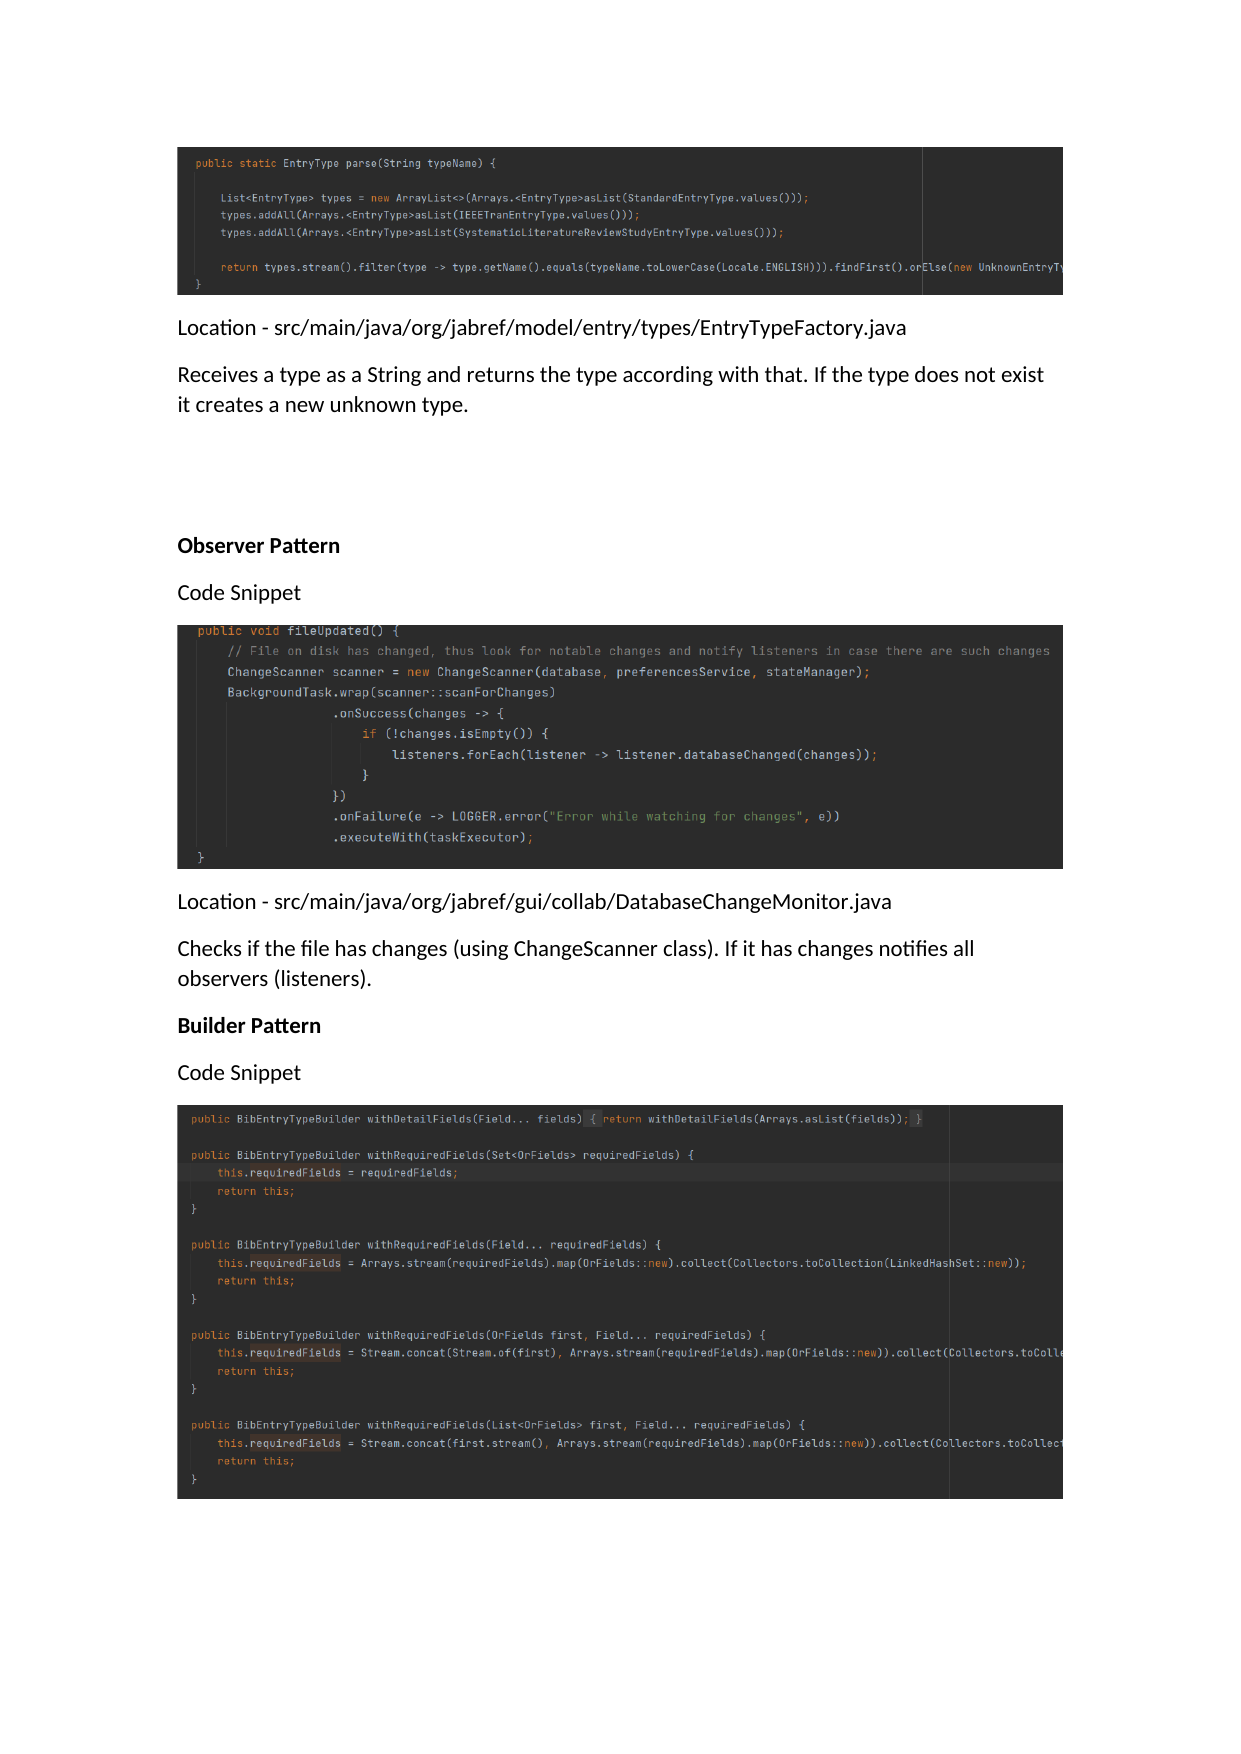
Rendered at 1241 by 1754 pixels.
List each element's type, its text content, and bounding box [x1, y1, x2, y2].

text Observer Pattern [177, 531, 1063, 559]
text Checks if the file has changes (using ChangeScanner class). If it has changes notifies all observers (listeners). [177, 934, 1063, 992]
picture [177, 1105, 1063, 1499]
text Builder Pattern [177, 1011, 1063, 1039]
picture [177, 625, 1063, 869]
text Code Snippet [177, 1058, 1063, 1086]
text Location - src/main/java/org/jabref/model/entry/types/EntryTypeFactory.java [177, 313, 1063, 341]
text Code Snippet [177, 578, 1063, 606]
picture [177, 147, 1063, 295]
text Receives a type as a String and returns the type according with that. If the type does not exist it creates a new unknown type. [177, 360, 1063, 418]
text Location - src/main/java/org/jabref/gui/collab/DatabaseChangeMonitor.java [177, 887, 1063, 915]
